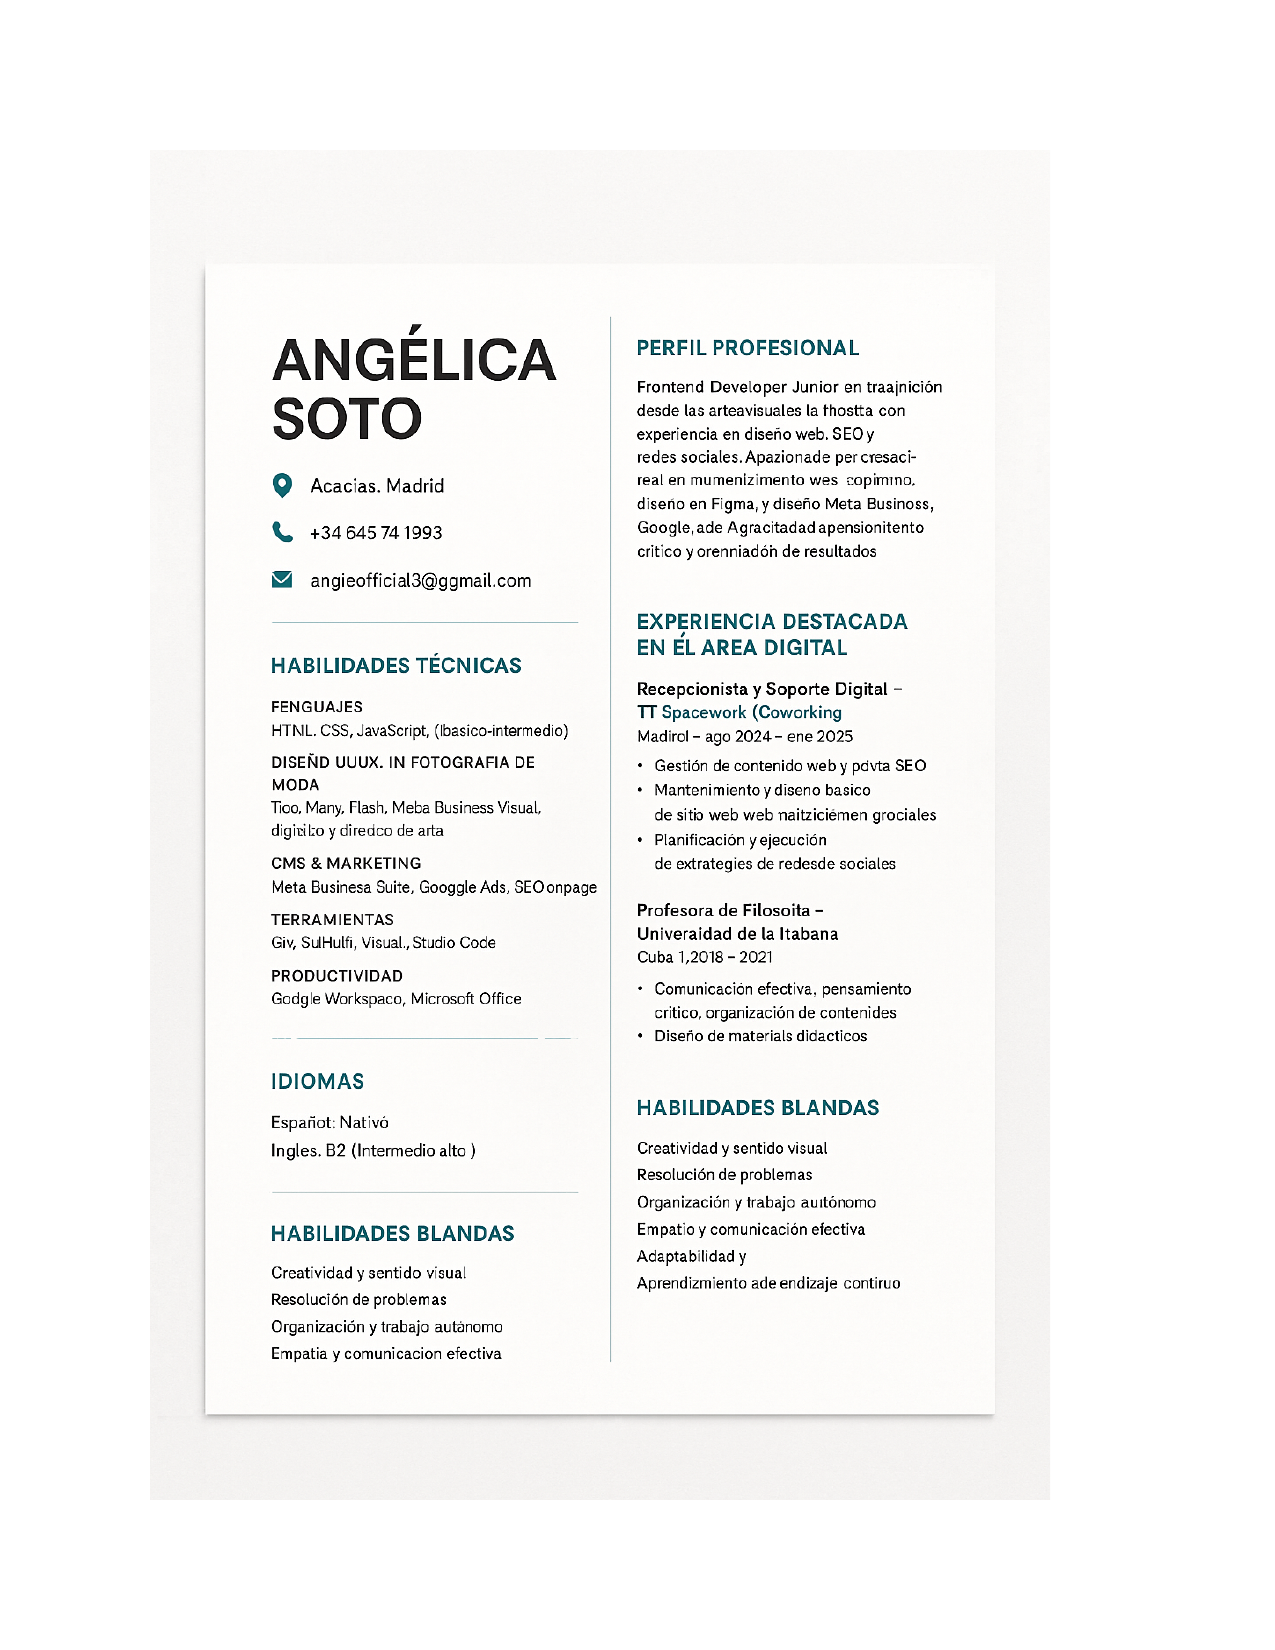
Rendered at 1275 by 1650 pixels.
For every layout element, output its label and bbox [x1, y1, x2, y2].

picture [150, 150, 1050, 1500]
